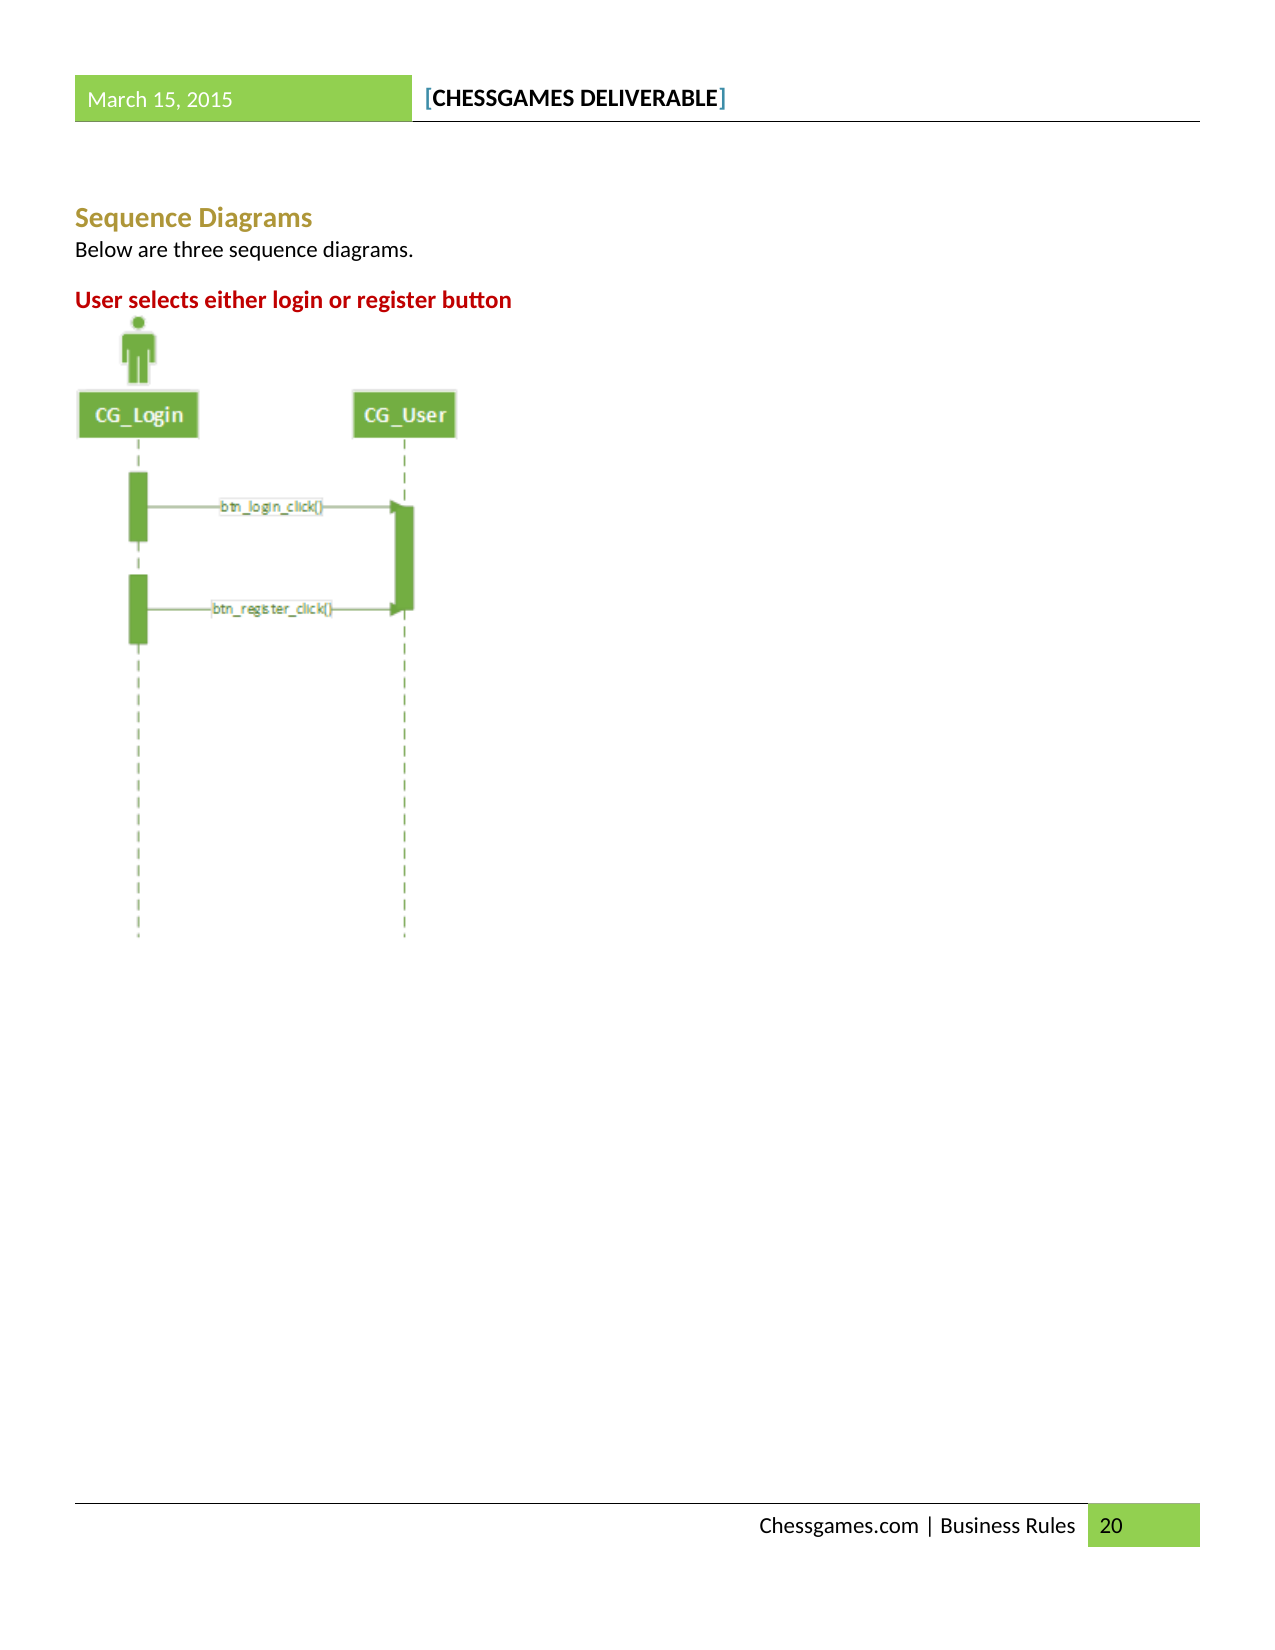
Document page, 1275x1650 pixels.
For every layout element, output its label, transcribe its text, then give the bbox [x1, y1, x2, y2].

picture [75, 314, 586, 1035]
text Below are three sequence diagrams. [75, 235, 1200, 263]
subtitle User selects either login or register button [75, 284, 1200, 314]
subtitle Sequence Diagrams [75, 199, 1200, 235]
